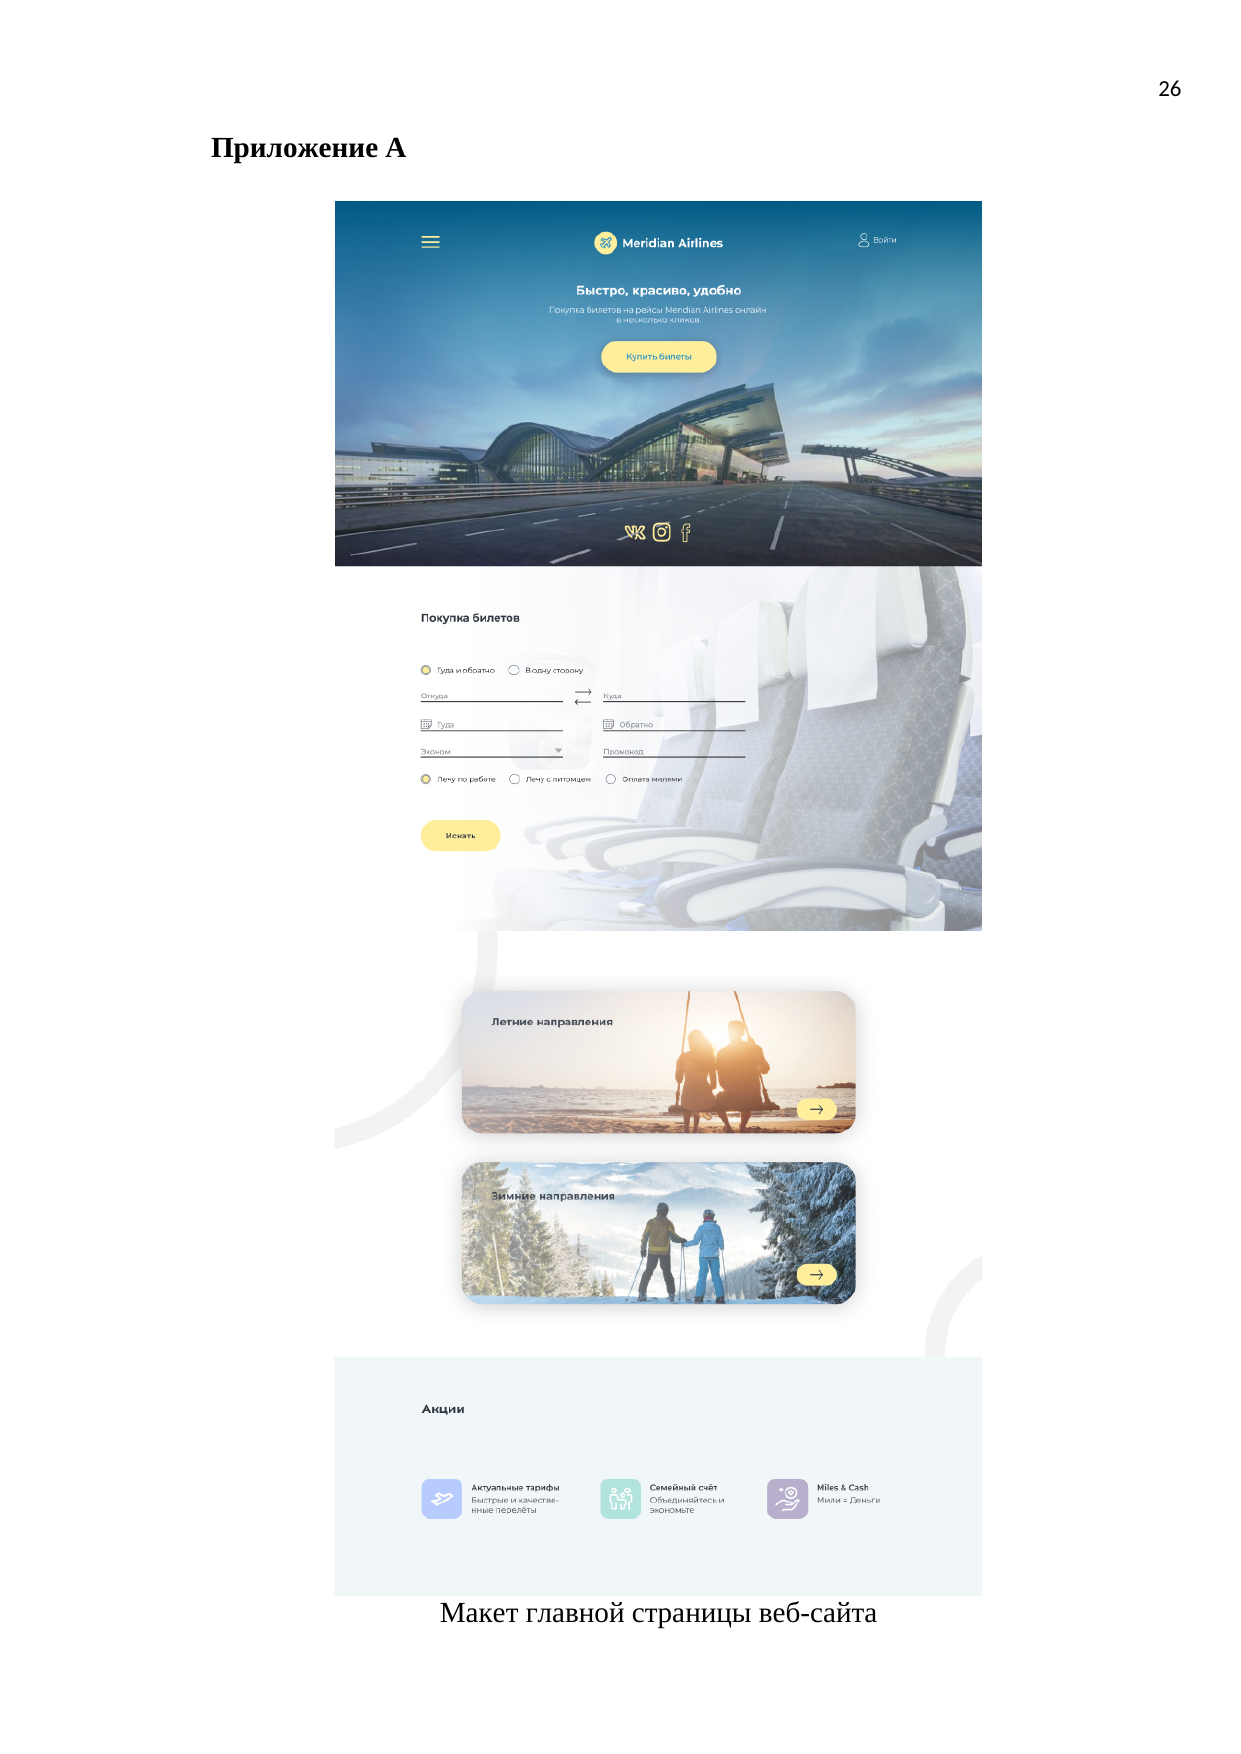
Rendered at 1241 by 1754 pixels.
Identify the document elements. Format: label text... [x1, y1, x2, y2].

text Макет главной страницы веб-сайта [136, 1595, 1181, 1629]
picture [334, 214, 983, 1596]
text Приложение А [211, 130, 1181, 163]
